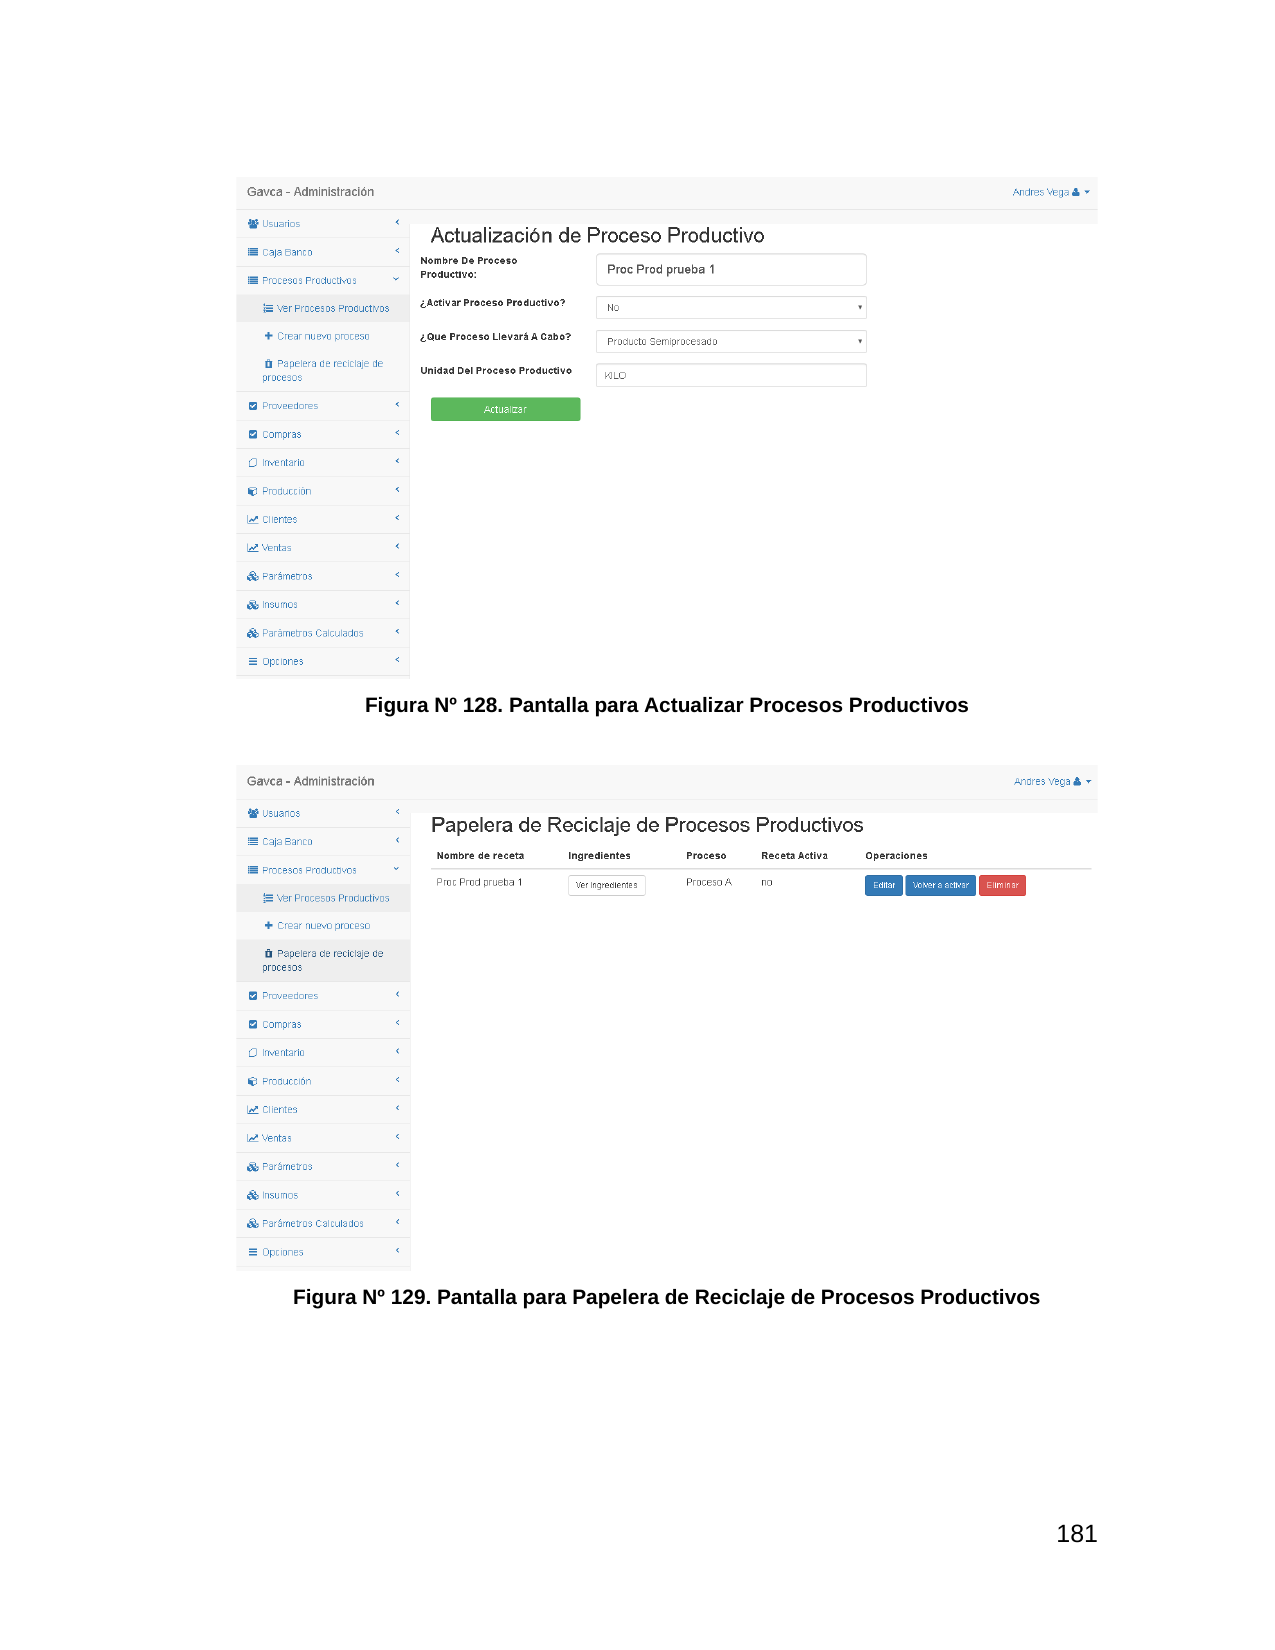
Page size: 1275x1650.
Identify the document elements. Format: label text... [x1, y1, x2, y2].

picture [236, 765, 1098, 1271]
picture [236, 177, 1098, 679]
text Figura Nº 128. Pantalla para Actualizar Procesos Productivos [236, 693, 1098, 717]
text Figura Nº 129. Pantalla para Papelera de Reciclaje de Procesos Productivos [236, 1285, 1098, 1309]
